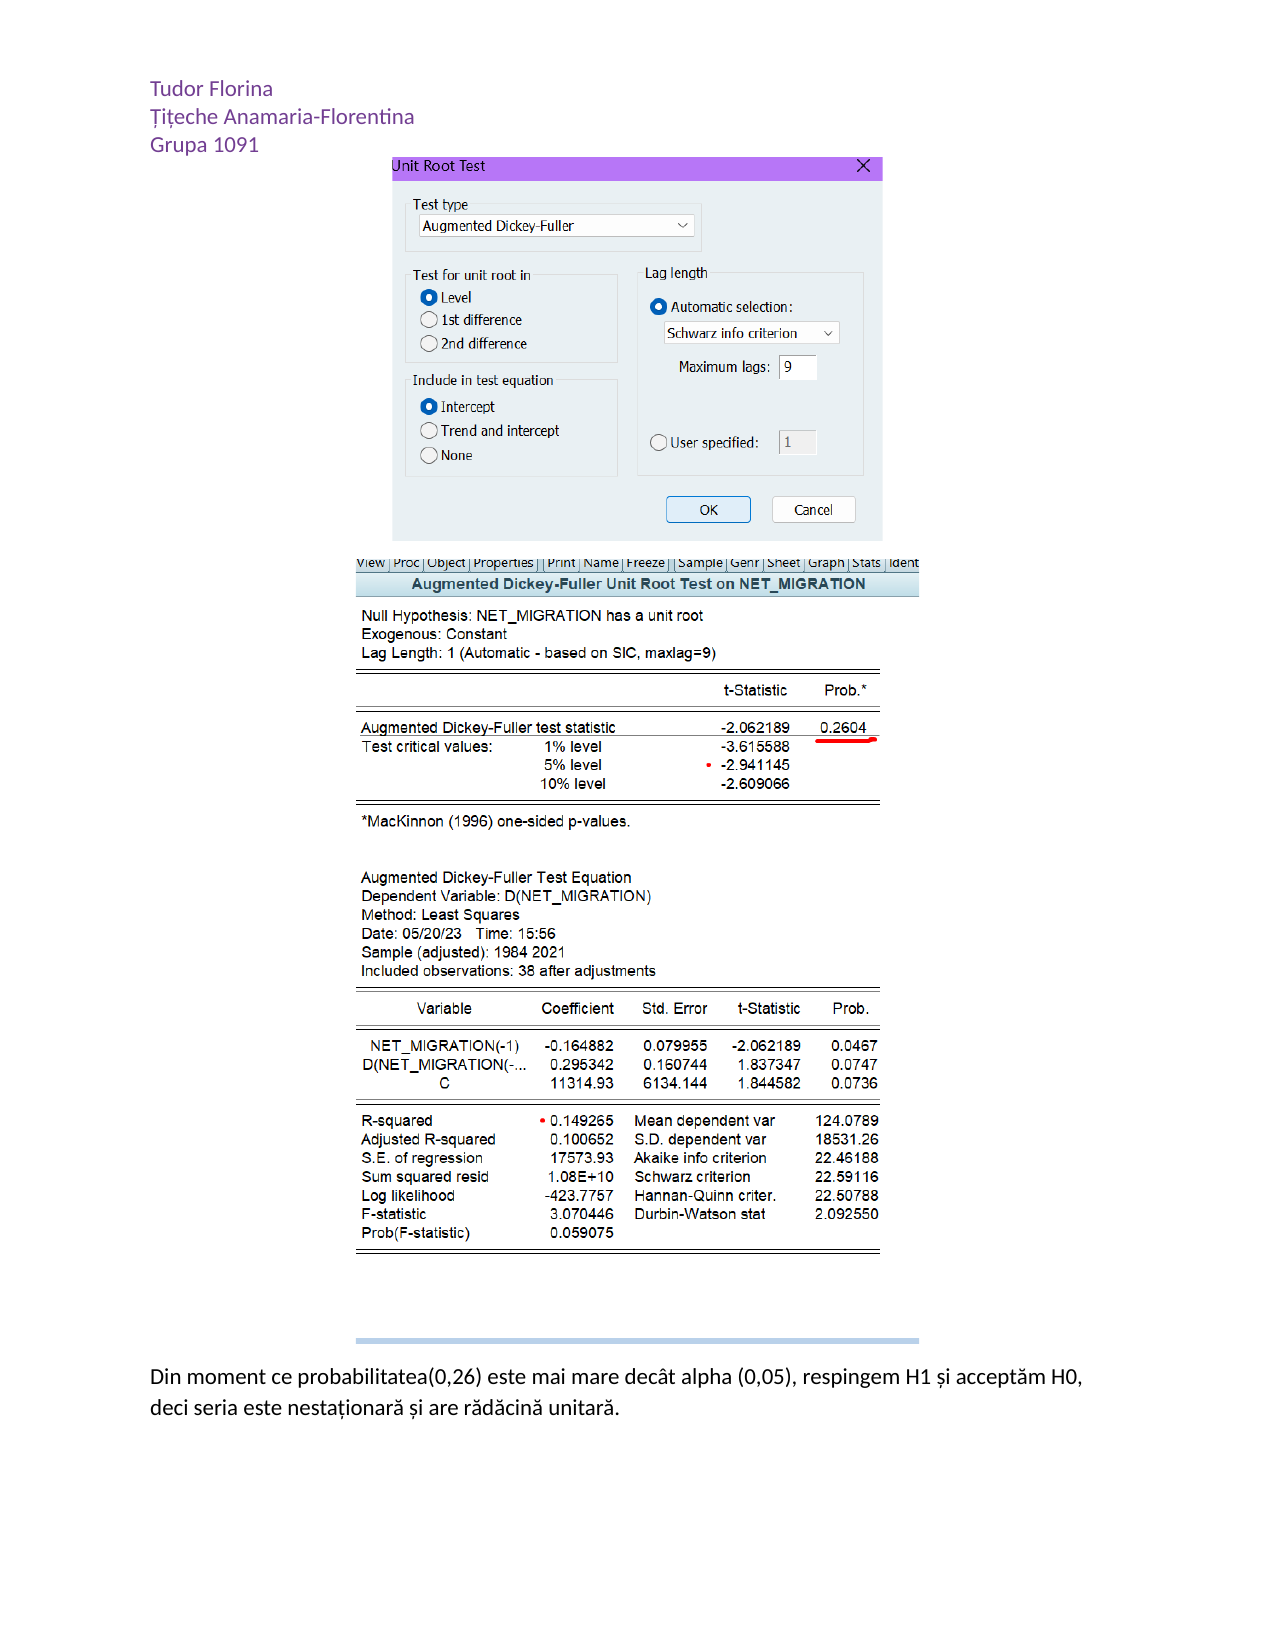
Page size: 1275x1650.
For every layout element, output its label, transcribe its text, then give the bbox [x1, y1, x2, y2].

text Din moment ce probabilitatea(0,26) este mai mare decât alpha (0,05), respingem H1 și acceptăm H0, deci seria este nestaționară și are rădăcină unitară. [150, 1362, 1125, 1421]
picture [355, 559, 920, 1344]
picture [392, 157, 883, 541]
